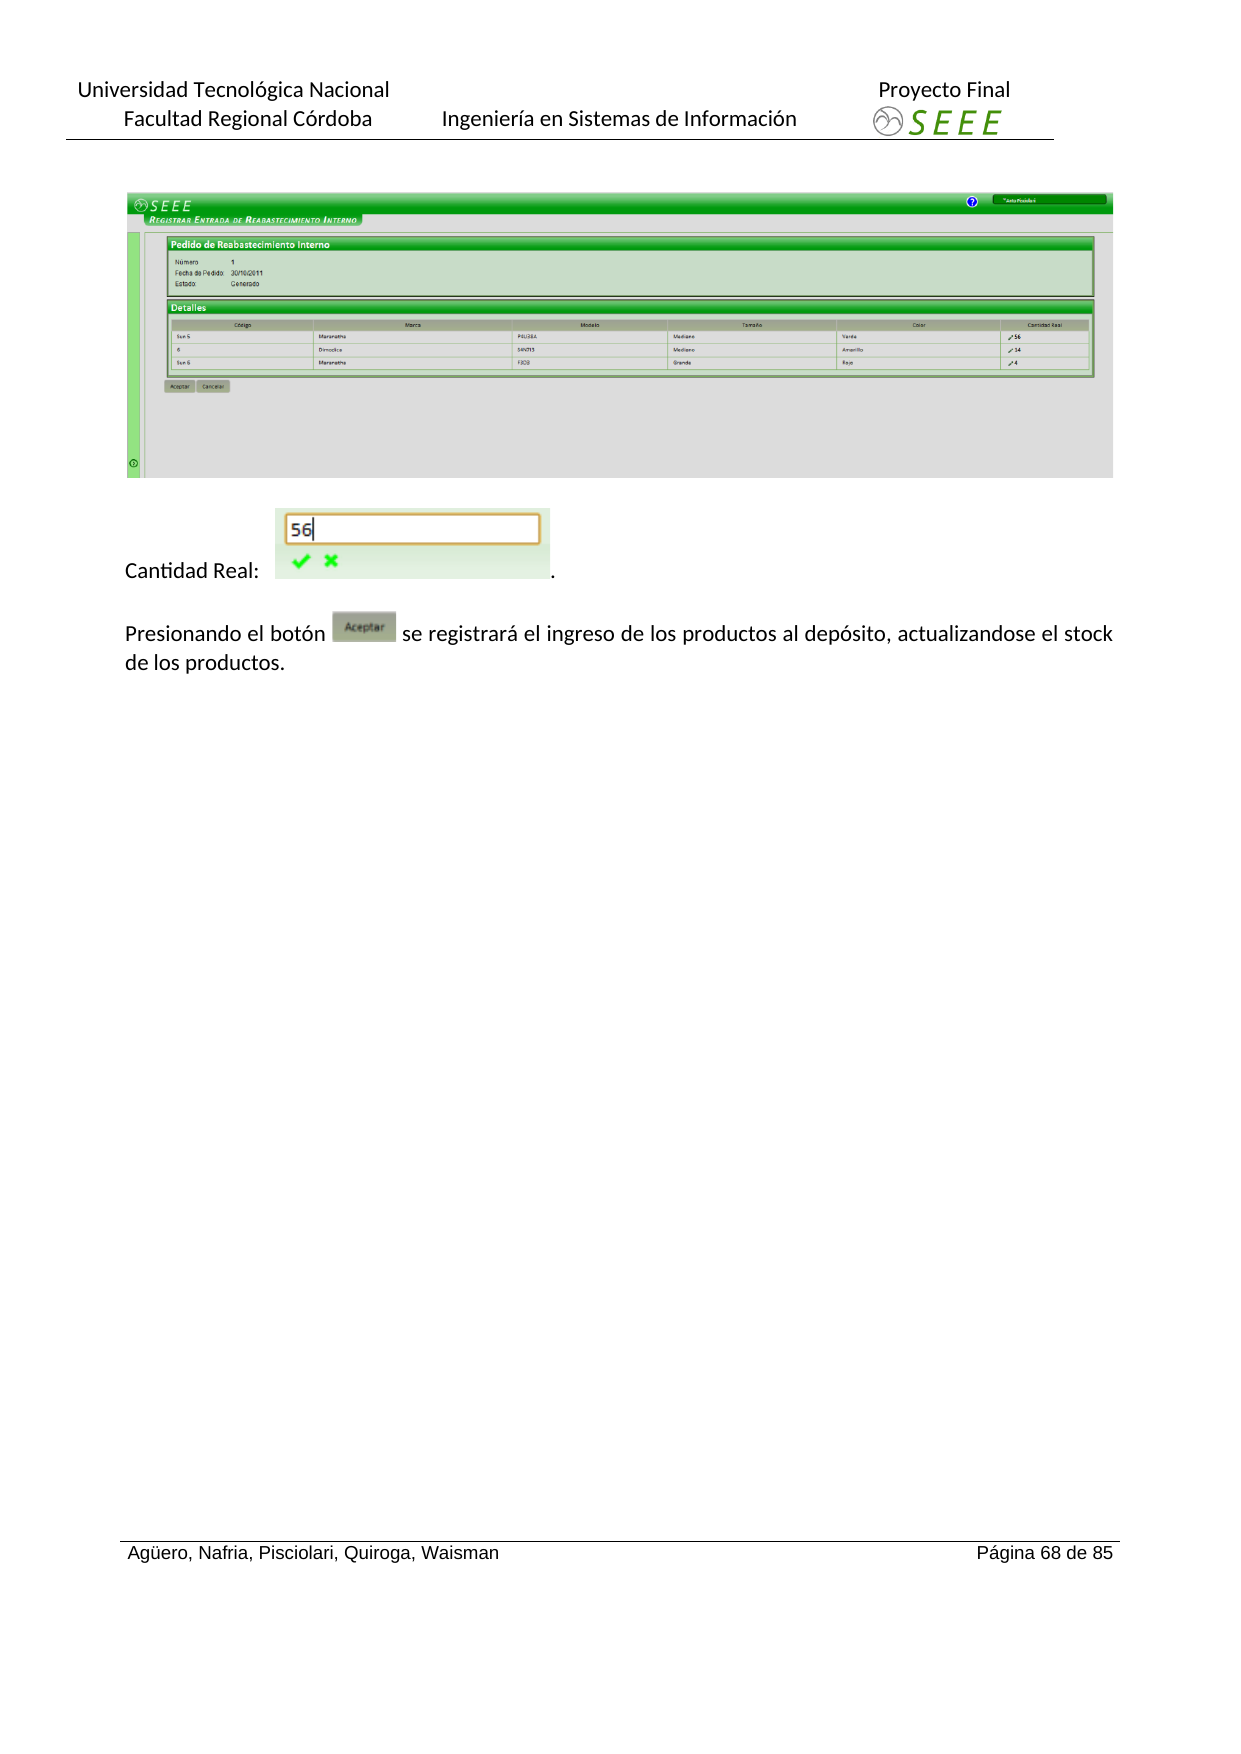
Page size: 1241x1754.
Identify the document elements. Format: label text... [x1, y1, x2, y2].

picture [873, 103, 1004, 139]
picture [332, 611, 397, 642]
text Presionando el botón se registrará el ingreso de los productos al depósito, actualizandose el stock de los productos. [125, 612, 1115, 676]
picture [127, 192, 1114, 478]
picture [275, 508, 550, 579]
